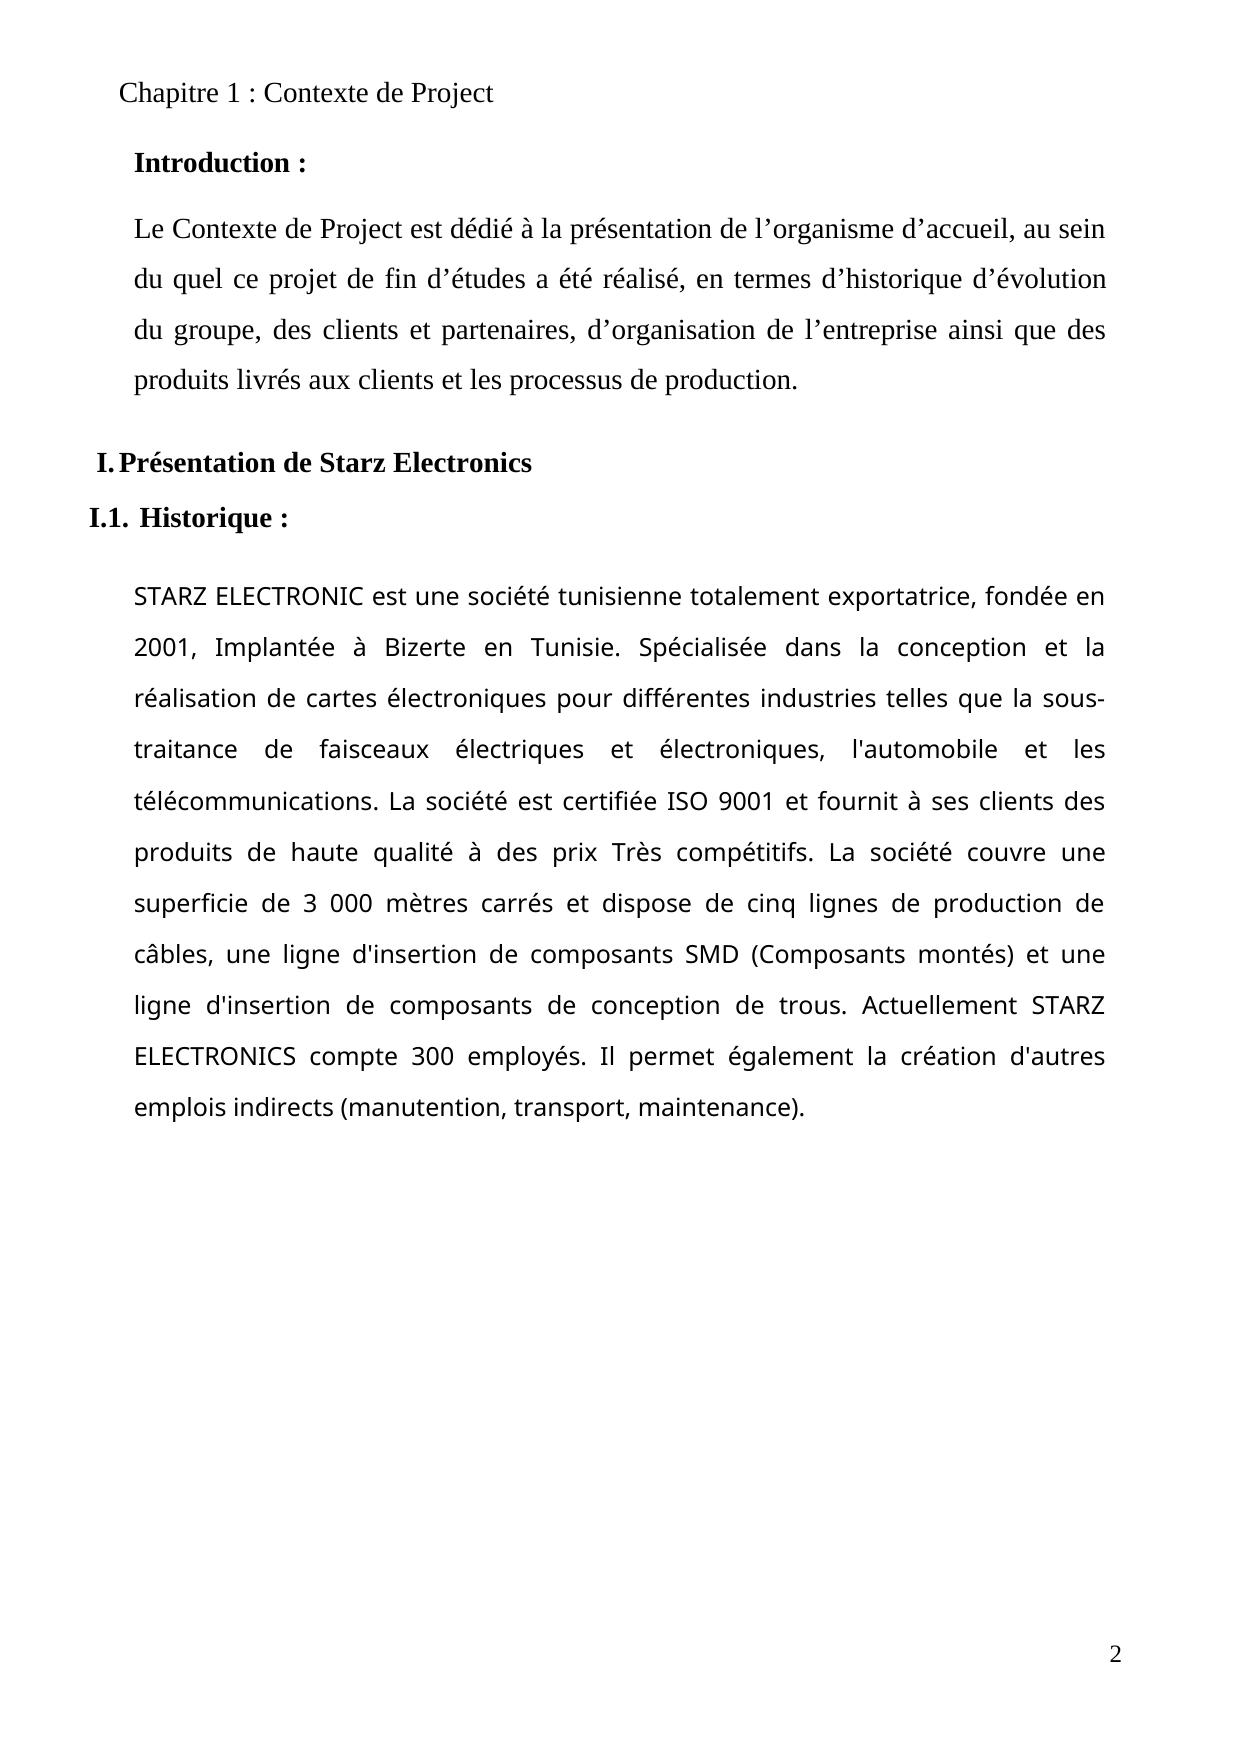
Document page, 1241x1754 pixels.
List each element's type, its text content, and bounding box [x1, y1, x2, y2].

subtitle Présentation de Starz Electronics [96, 445, 1107, 479]
text STARZ ELECTRONIC est une société tunisienne totalement exportatrice, fondée en 2001, Implantée à Bizerte en Tunisie. Spécialisée dans la conception et la réalisation de cartes électroniques pour différentes industries telles que la sous-traitance de faisceaux électriques et électroniques, l'automobile et les télécommunications. La société est certifiée ISO 9001 et fournit à ses clients des produits de haute qualité à des prix Très compétitifs. La société couvre une superficie de 3 000 mètres carrés et dispose de cinq lignes de production de câbles, une ligne d'insertion de composants SMD (Composants montés) et une ligne d'insertion de composants de conception de trous. Actuellement STARZ ELECTRONICS compte 300 employés. Il permet également la création d'autres emplois indirects (manutention, transport, maintenance). [133, 579, 1107, 1123]
subtitle Introduction : [133, 145, 1107, 178]
subtitle Le Contexte de Project est dédié à la présentation de l’organisme d’accueil, au sein du quel ce projet de fin d’études a été réalisé, en termes d’historique d’évolution du groupe, des clients et partenaires, d’organisation de l’entreprise ainsi que des produits livrés aux clients et les processus de production. [133, 211, 1107, 396]
subtitle Historique : [88, 500, 1107, 533]
